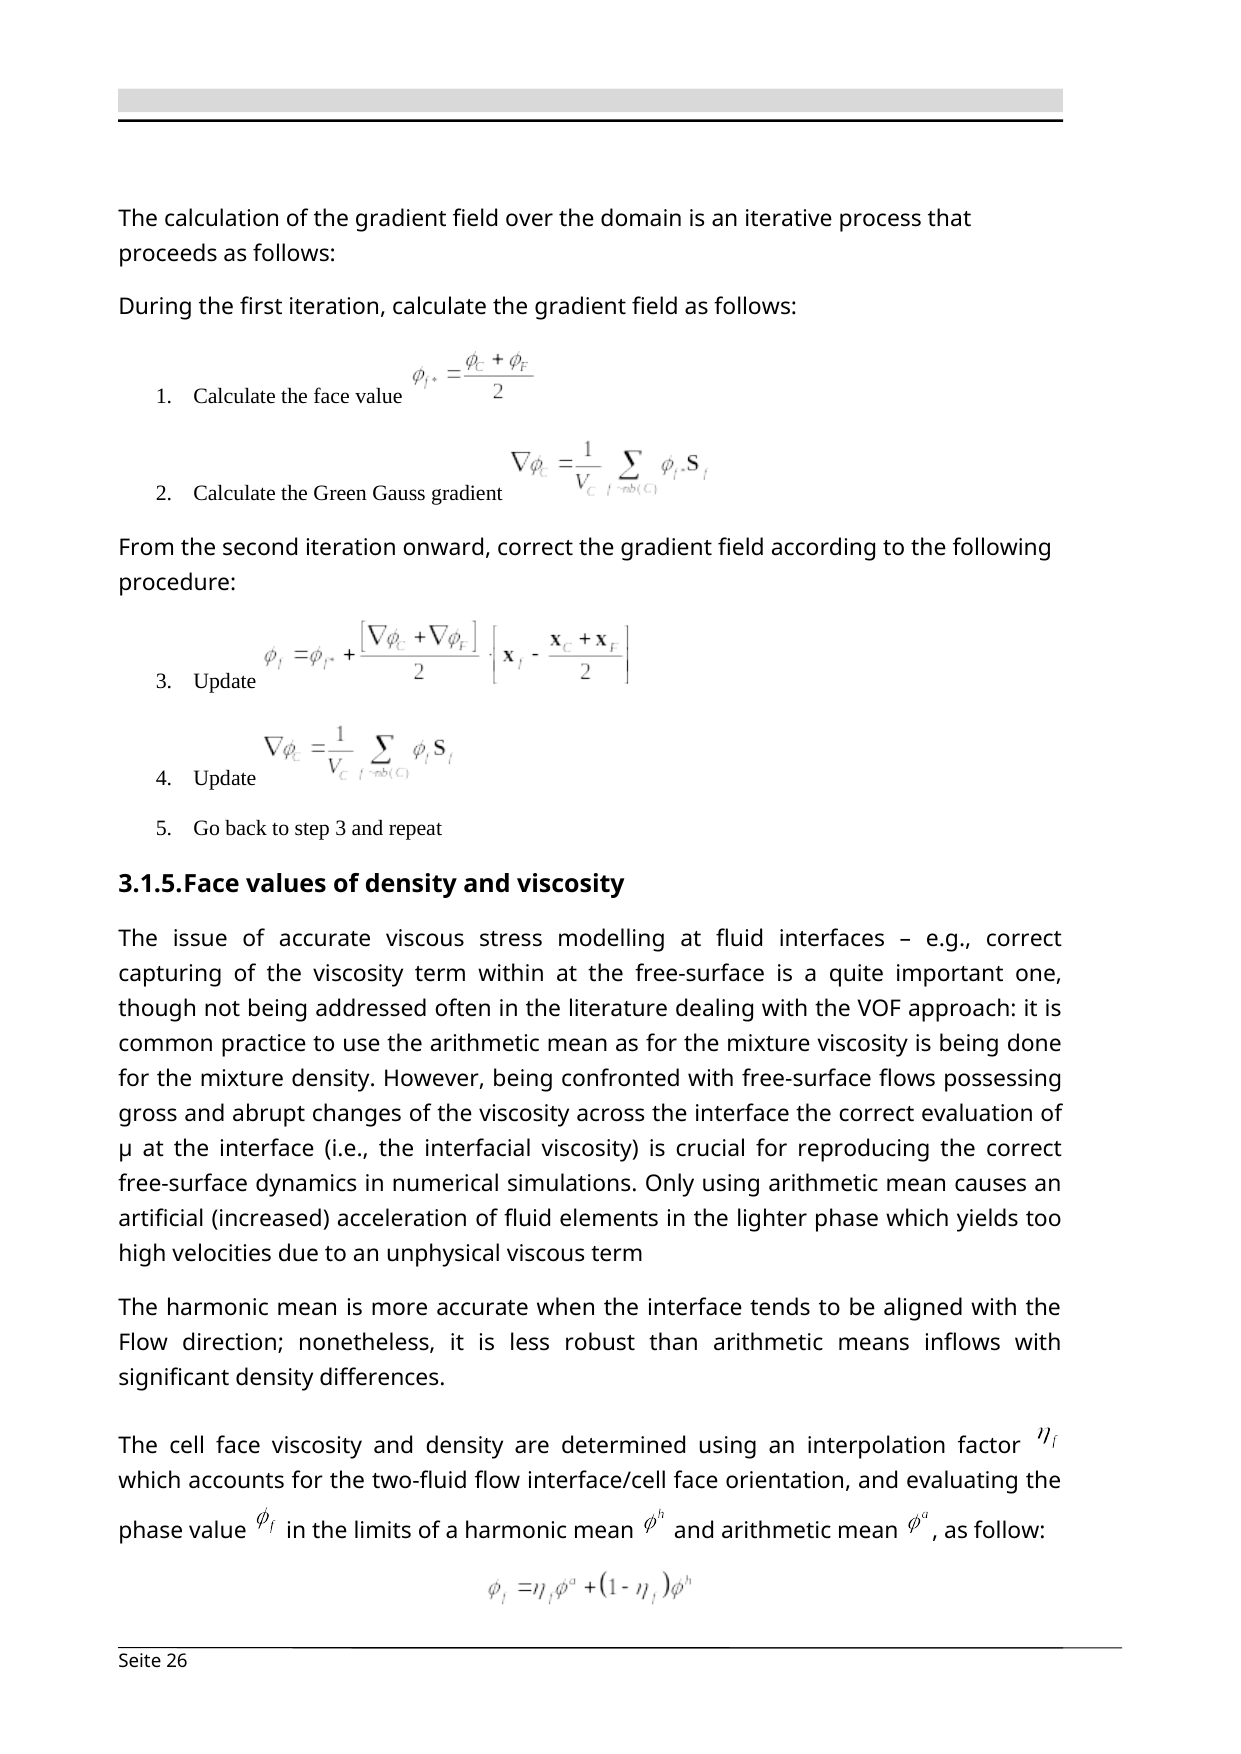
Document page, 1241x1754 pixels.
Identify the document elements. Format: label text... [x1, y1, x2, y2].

list Update [156, 619, 1063, 693]
text The cell face viscosity and density are determined using an interpolation factor which accounts for the two-fluid flow interface/cell face orientation, and evaluating the phase value in the limits of a harmonic mean and arithmetic mean , as follow: [118, 1415, 1063, 1545]
text During the first iteration, calculate the gradient field as follows: [118, 290, 1063, 321]
text The issue of accurate viscous stress modelling at fluid interfaces – e.g., correct capturing of the viscosity term within at the free-surface is a quite important one, though not being addressed often in the literature dealing with the VOF approach: it is common practice to use the arithmetic mean as for the mixture viscosity is being done for the mixture density. However, being confronted with free-surface flows possessing gross and abrupt changes of the viscosity across the interface the correct evaluation of µ at the interface (i.e., the interfacial viscosity) is crucial for reproducing the correct free-surface dynamics in numerical simulations. Only using arithmetic mean causes an artificial (increased) acceleration of fluid elements in the lighter phase which yields too high velocities due to an unphysical viscous term [118, 922, 1063, 1268]
text From the second iteration onward, correct the gradient field according to the following procedure: [118, 531, 1063, 597]
text The harmonic mean is more accurate when the interface tends to be aligned with the Flow direction; nonetheless, it is less robust than arithmetic means inflows with significant density differences. [118, 1291, 1063, 1392]
text The calculation of the gradient field over the domain is an iterative process that proceeds as follows: [118, 201, 1063, 268]
list Go back to step 3 and repeat [156, 815, 1063, 840]
list Update [156, 718, 1063, 790]
list Calculate the face value [156, 344, 1063, 409]
list Calculate the Green Gauss gradient [156, 434, 1063, 505]
subtitle Face values of density and viscosity [118, 865, 1063, 899]
